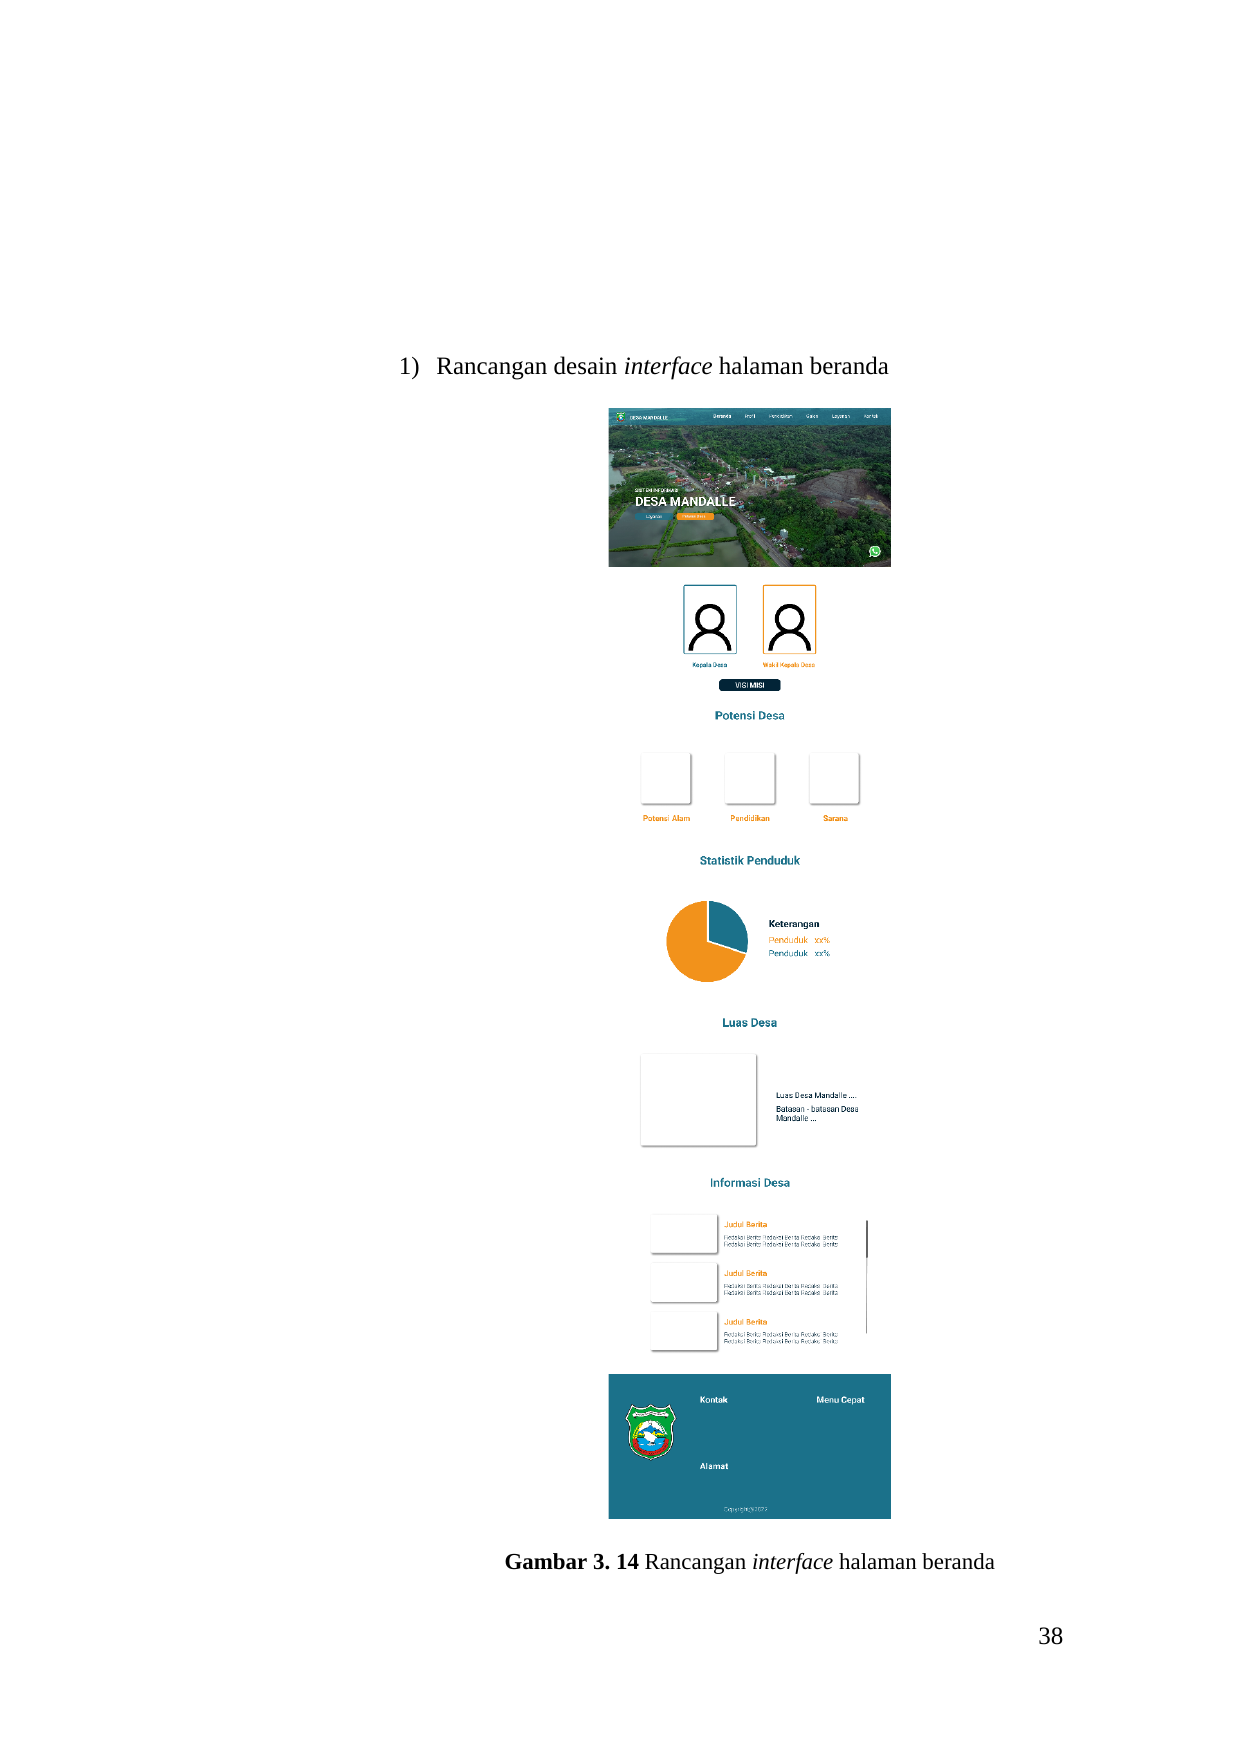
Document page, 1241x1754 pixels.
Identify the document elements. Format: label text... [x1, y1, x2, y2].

list Rancangan desain interface halaman beranda [399, 351, 1063, 380]
text Gambar 3. 14 Rancangan interface halaman beranda [361, 1548, 1063, 1574]
picture [608, 408, 891, 1519]
